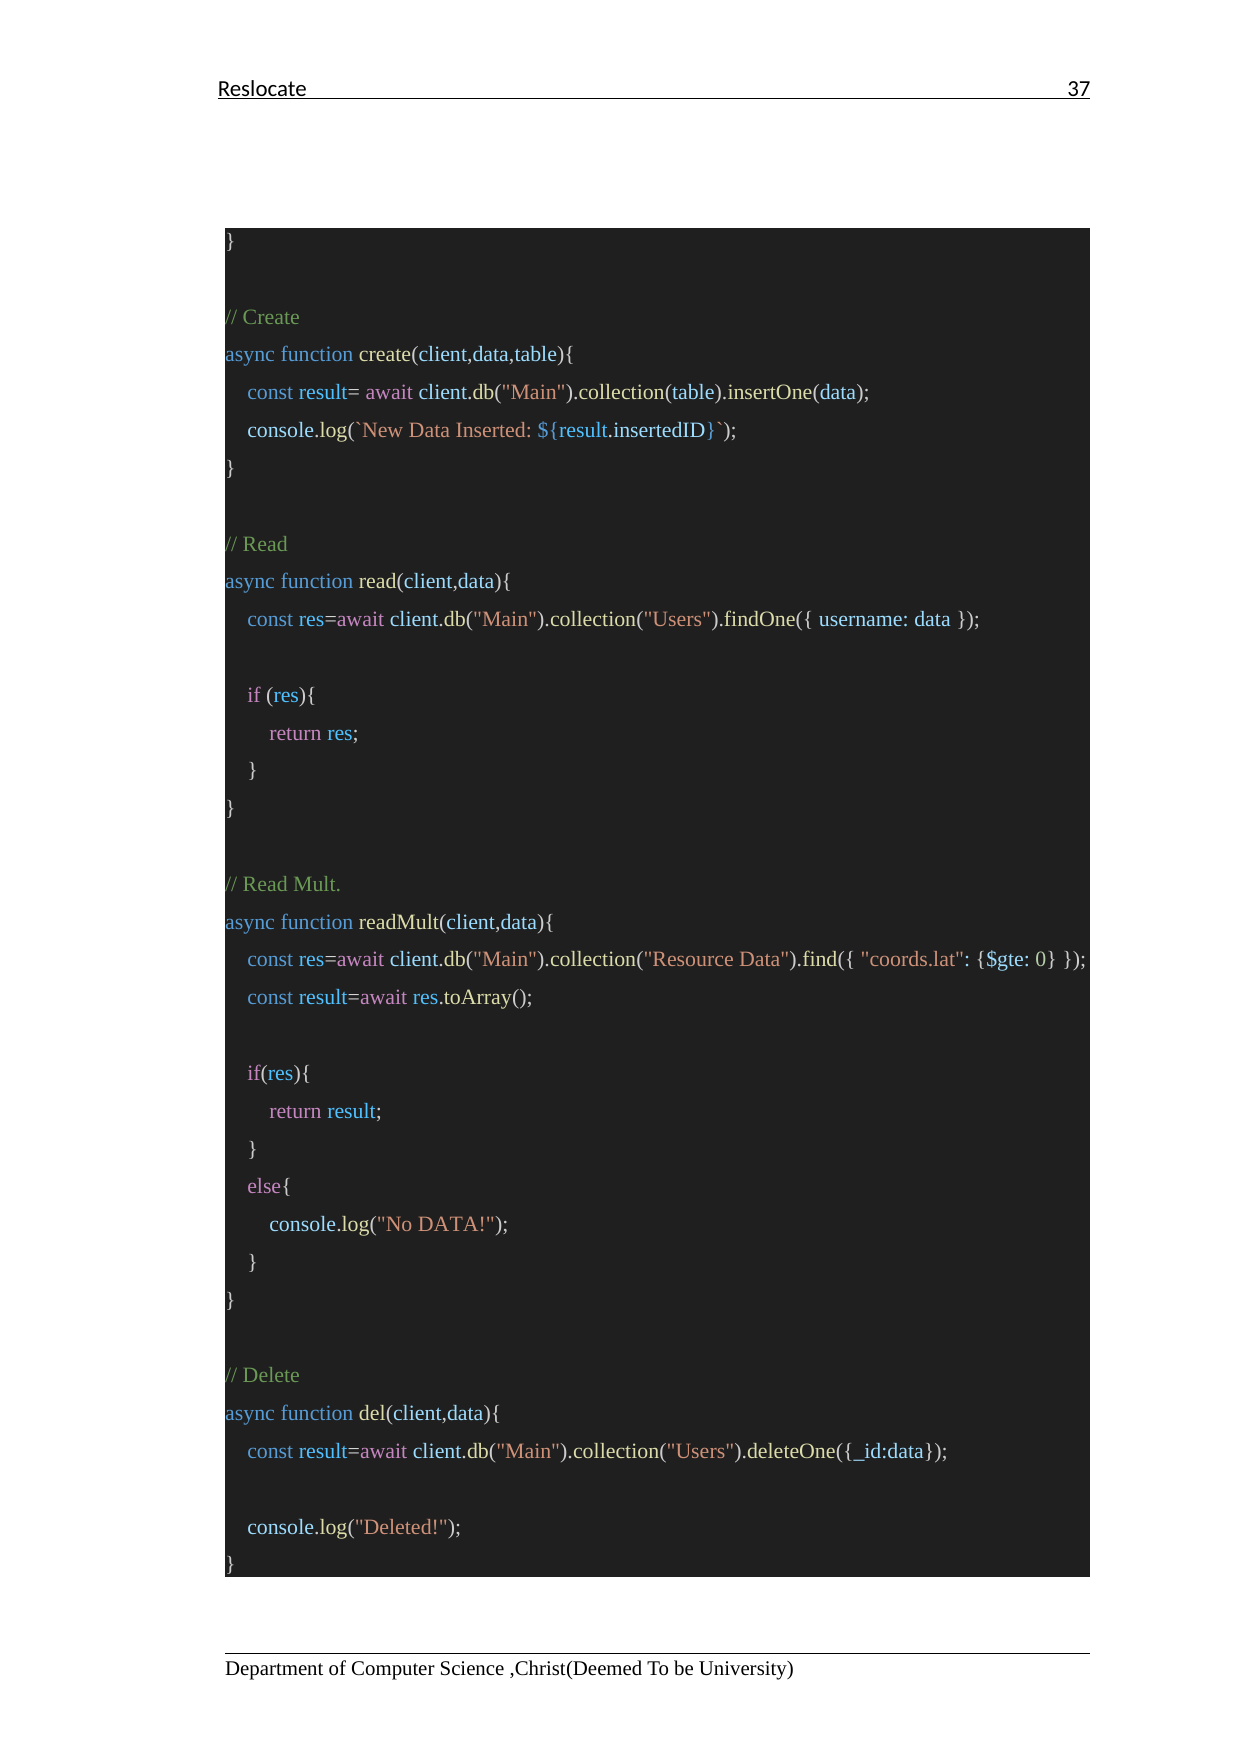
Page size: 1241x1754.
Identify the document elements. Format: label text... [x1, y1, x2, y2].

text const result= await client.db("Main").collection(table).insertOne(data); [225, 379, 1090, 404]
text async function read(client,data){ [225, 568, 1090, 593]
text } [225, 1249, 1090, 1274]
text if(res){ [225, 1060, 1090, 1085]
text const res=await client.db("Main").collection("Resource Data").find({ "coords.lat": {$gte: 0} }); [225, 946, 1090, 972]
text // Read [225, 531, 1090, 556]
text async function del(client,data){ [225, 1400, 1090, 1425]
text // Create [225, 304, 1090, 329]
text async function create(client,data,table){ [225, 341, 1090, 367]
text const result=await res.toArray(); [225, 984, 1090, 1009]
text console.log(`New Data Inserted: ${result.insertedID}`); [225, 417, 1090, 442]
text } [225, 1551, 1090, 1577]
text console.log("No DATA!"); [225, 1211, 1090, 1236]
text // Delete [225, 1362, 1090, 1388]
text } [225, 455, 1090, 480]
text } [225, 228, 1090, 253]
text } [225, 757, 1090, 783]
text const result=await client.db("Main").collection("Users").deleteOne({_id:data}); [225, 1438, 1090, 1463]
text return res; [225, 719, 1090, 745]
text if (res){ [225, 682, 1090, 707]
text console.log("Deleted!"); [225, 1514, 1090, 1539]
text async function readMult(client,data){ [225, 909, 1090, 934]
text else{ [225, 1173, 1090, 1198]
text } [225, 1136, 1090, 1161]
text } [225, 795, 1090, 820]
text const res=await client.db("Main").collection("Users").findOne({ username: data }); [225, 606, 1090, 631]
text } [225, 1287, 1090, 1312]
text return result; [225, 1098, 1090, 1123]
text // Read Mult. [225, 871, 1090, 896]
